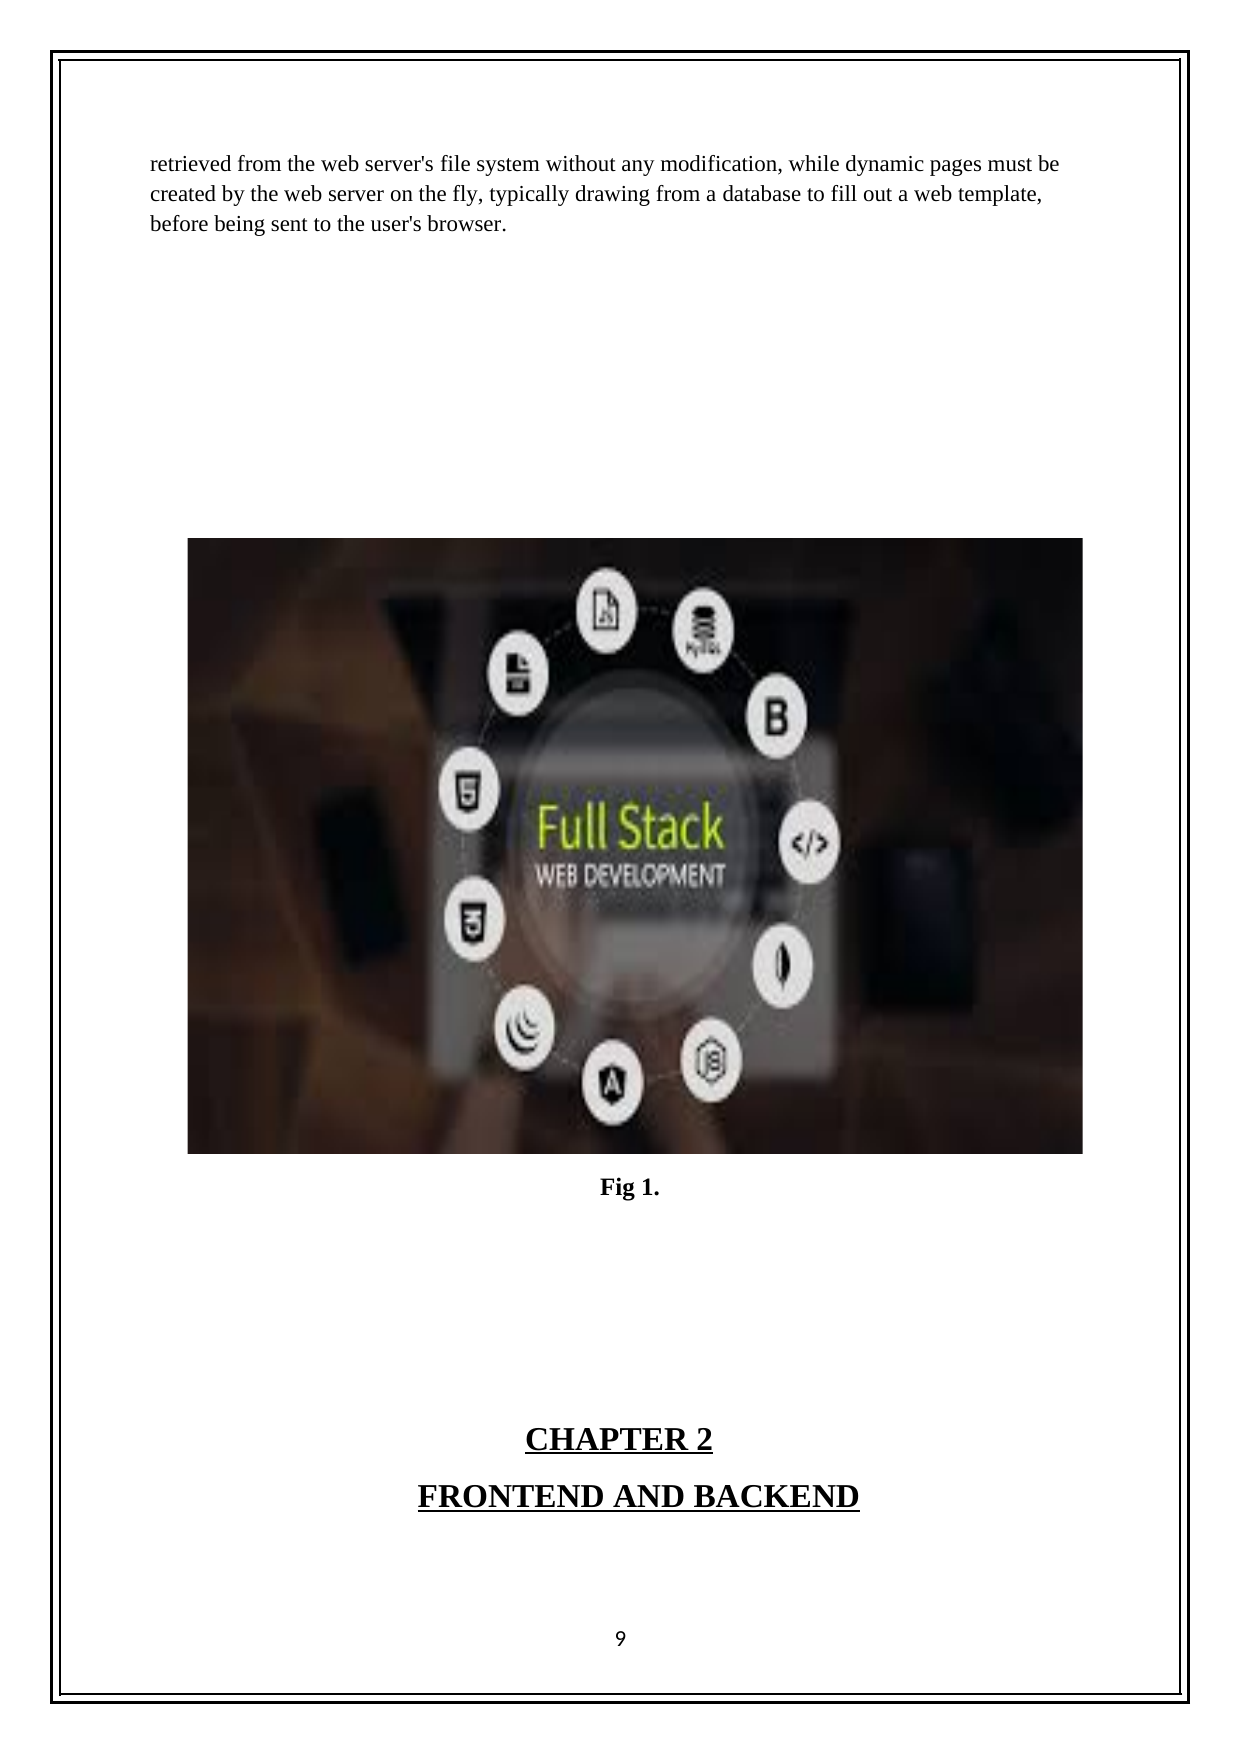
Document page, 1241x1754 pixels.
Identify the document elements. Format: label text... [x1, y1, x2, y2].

text CHAPTER 2 [150, 1419, 1090, 1457]
text Fig 1. [187, 1172, 1090, 1201]
picture [187, 538, 1083, 1154]
text FRONTEND AND BACKEND [187, 1477, 1090, 1515]
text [150, 150, 1090, 237]
